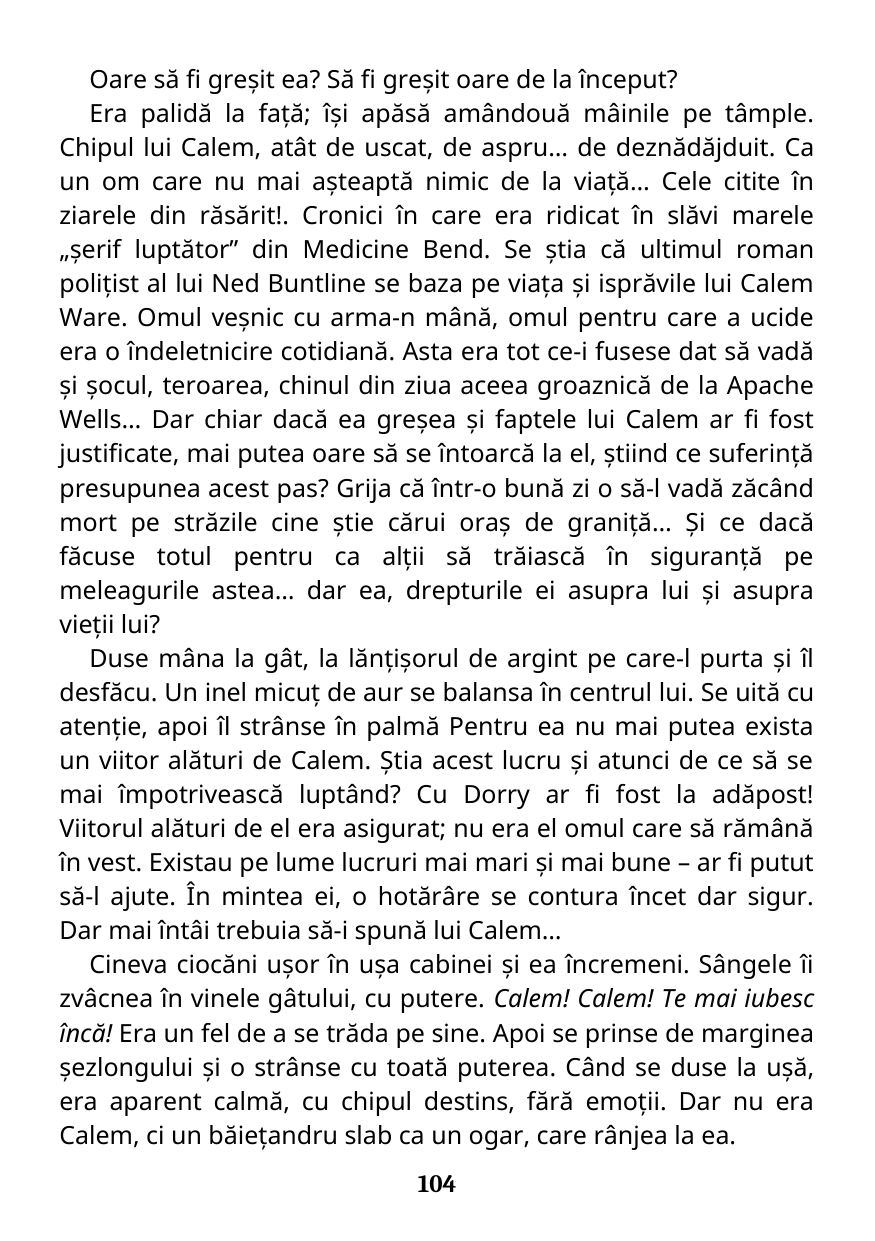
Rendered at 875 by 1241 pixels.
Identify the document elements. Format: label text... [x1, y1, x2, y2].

text Cineva ciocăni uşor în uşa cabinei şi ea încremeni. Sângele îi zvâcnea în vinele gâtului, cu putere. Calem! Calem! Te mai iubesc încă! Era un fel de a se trăda pe sine. Apoi se prinse de marginea şezlongului şi o strânse cu toată puterea. Când se duse la uşă, era aparent calmă, cu chipul destins, fără emoţii. Dar nu era Calem, ci un băieţandru slab ca un ogar, care rânjea la ea. [59, 947, 815, 1151]
text Era palidă la faţă; îşi apăsă amândouă mâinile pe tâmple. Chipul lui Calem, atât de uscat, de aspru… de deznădăjduit. Ca un om care nu mai aşteaptă nimic de la viaţă… Cele citite în ziarele din răsărit!. Cronici în care era ridicat în slăvi marele „şerif luptător” din Medicine Bend. Se ştia că ultimul roman poliţist al lui Ned Buntline se baza pe viaţa şi isprăvile lui Calem Ware. Omul veşnic cu arma-n mână, omul pentru care a ucide era o îndeletnicire cotidiană. Asta era tot ce-i fusese dat să vadă şi şocul, teroarea, chinul din ziua aceea groaznică de la Apache Wells… Dar chiar dacă ea greşea şi faptele lui Calem ar fi fost justificate, mai putea oare să se întoarcă la el, ştiind ce suferinţă presupunea acest pas? Grija că într-o bună zi o să-l vadă zăcând mort pe străzile cine ştie cărui oraş de graniţă… Şi ce dacă făcuse totul pentru ca alţii să trăiască în siguranţă pe meleagurile astea… dar ea, drepturile ei asupra lui şi asupra vieţii lui? [59, 96, 815, 641]
text Duse mâna la gât, la lănţişorul de argint pe care-l purta şi îl desfăcu. Un inel micuţ de aur se balansa în centrul lui. Se uită cu atenţie, apoi îl strânse în palmă Pentru ea nu mai putea exista un viitor alături de Calem. Ştia acest lucru şi atunci de ce să se mai împotrivească luptând? Cu Dorry ar fi fost la adăpost! Viitorul alături de el era asigurat; nu era el omul care să rămână în vest. Existau pe lume lucruri mai mari şi mai bune – ar fi putut să-l ajute. În mintea ei, o hotărâre se contura încet dar sigur. Dar mai întâi trebuia să-i spună lui Calem… [59, 641, 815, 947]
text Oare să fi greşit ea? Să fi greşit oare de la început? [59, 61, 815, 96]
